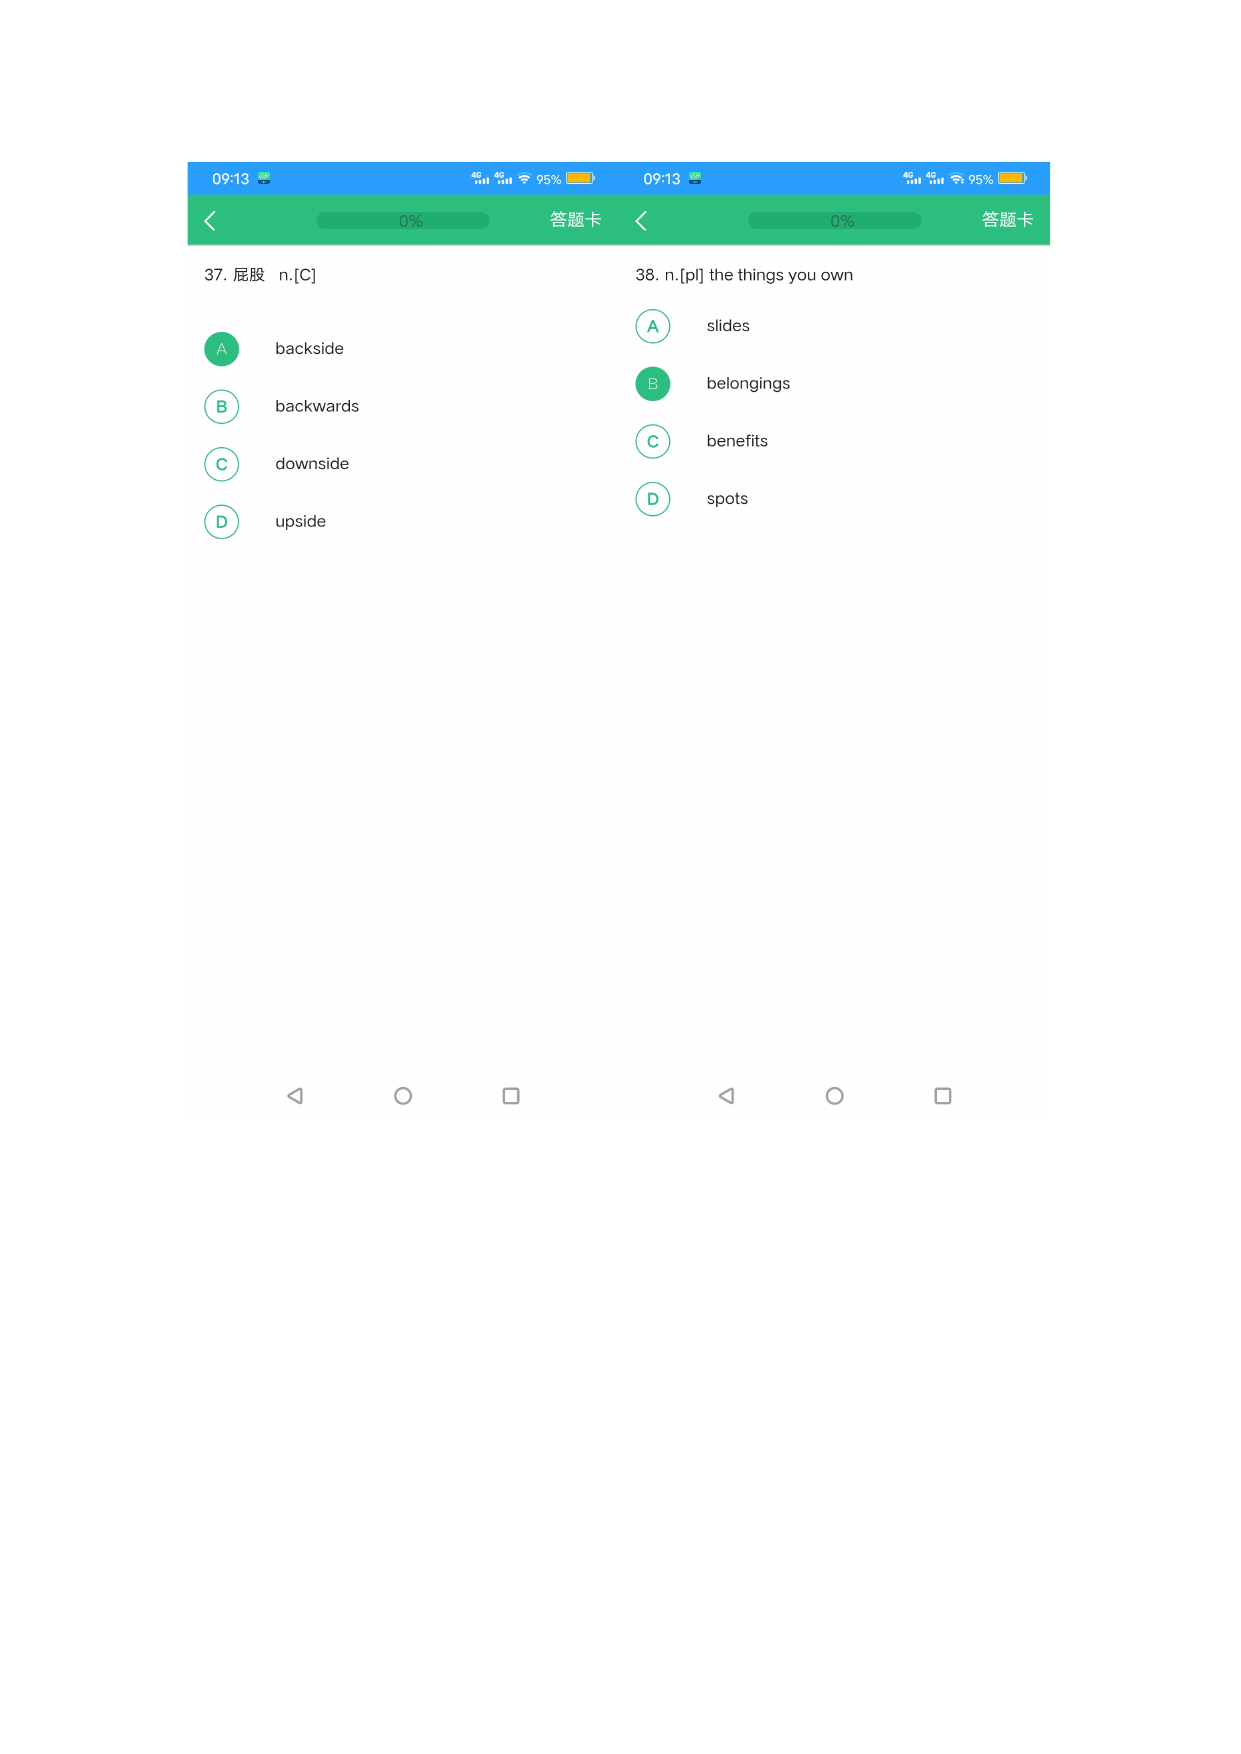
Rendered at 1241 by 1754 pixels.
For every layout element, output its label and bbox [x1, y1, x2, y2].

picture [187, 162, 1050, 1121]
